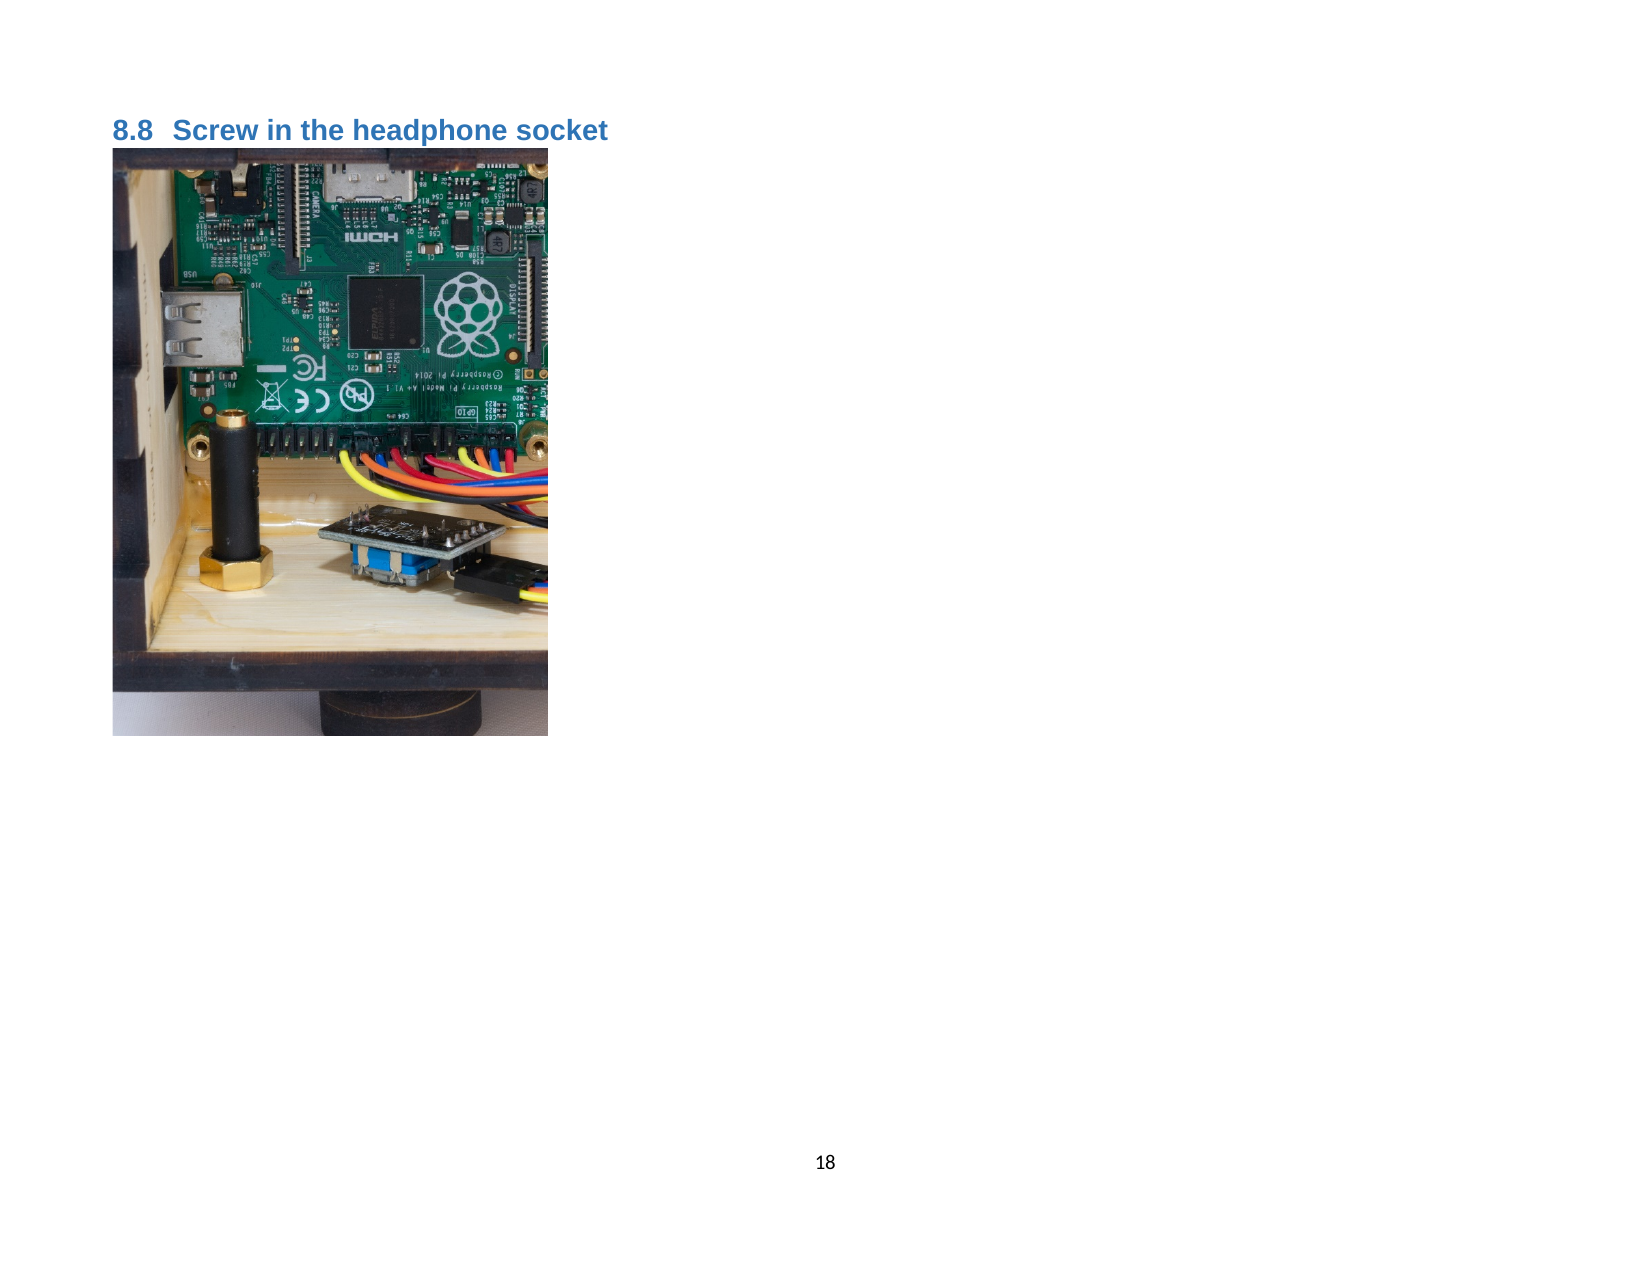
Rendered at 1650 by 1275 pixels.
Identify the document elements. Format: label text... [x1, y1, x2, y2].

subtitle Screw in the headphone socket [112, 112, 1537, 146]
picture [112, 148, 548, 736]
